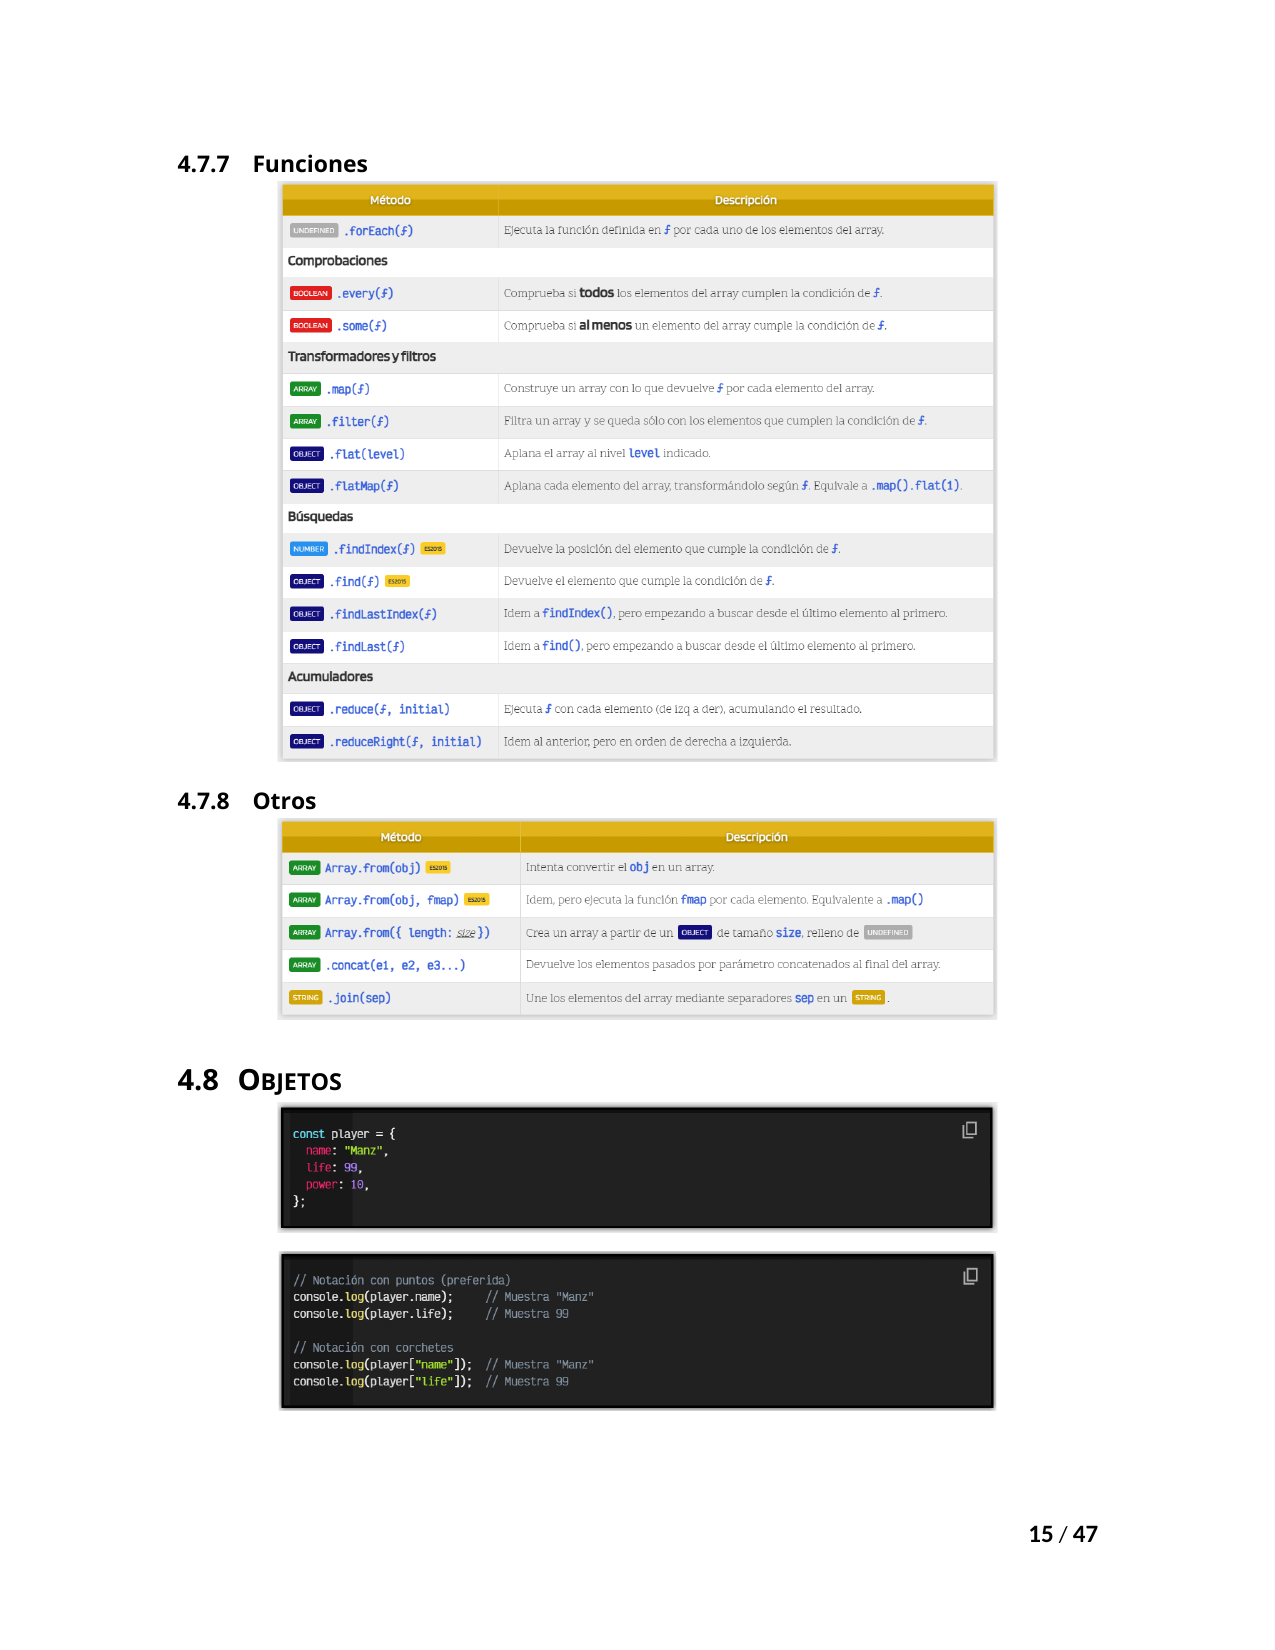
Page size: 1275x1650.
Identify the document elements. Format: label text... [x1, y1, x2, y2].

picture [277, 818, 998, 1020]
picture [277, 181, 998, 762]
picture [278, 1251, 997, 1411]
subtitle Objetos [177, 1060, 1098, 1099]
picture [277, 1102, 998, 1233]
subtitle Otros [177, 785, 1098, 816]
subtitle Funciones [177, 148, 1098, 179]
